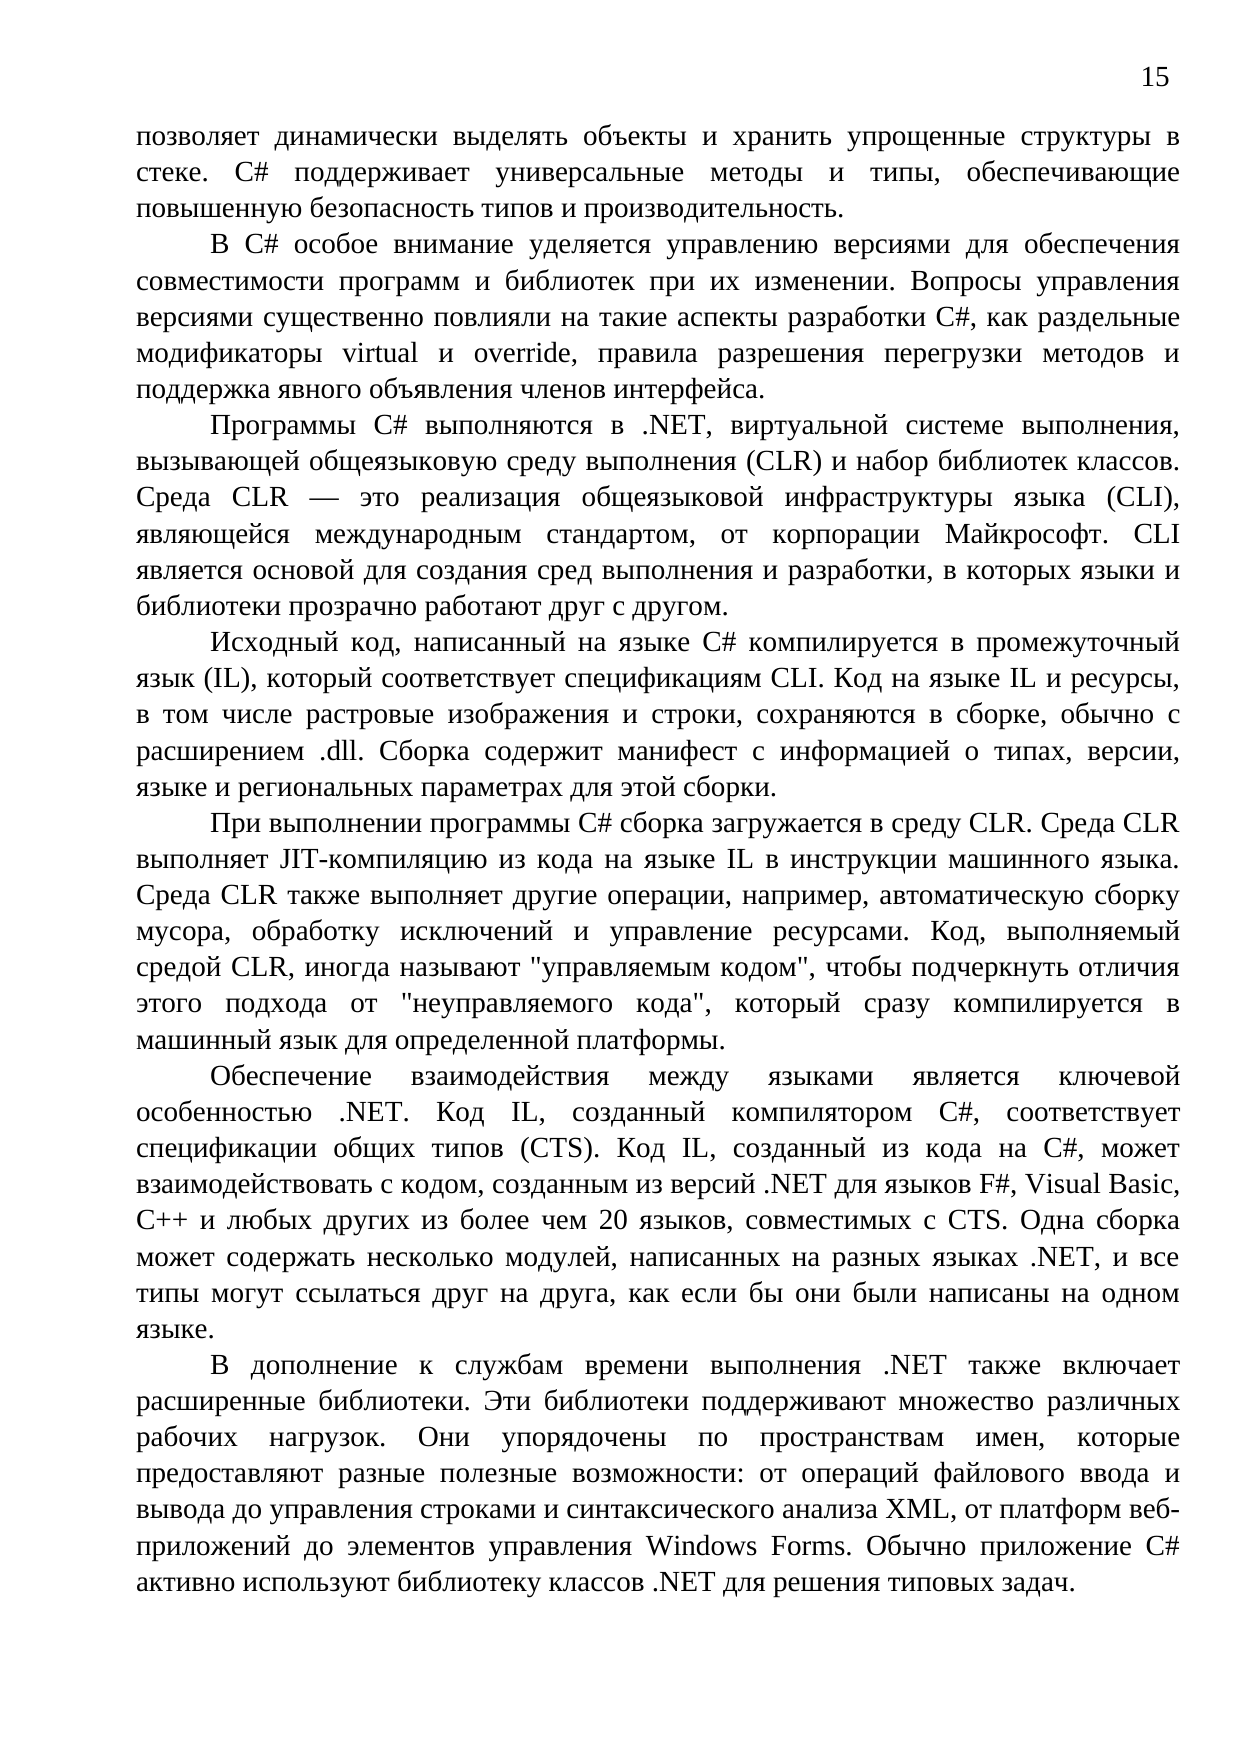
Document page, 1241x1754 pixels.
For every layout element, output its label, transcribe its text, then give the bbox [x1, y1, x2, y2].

text В дополнение к службам времени выполнения .NET также включает расширенные библиотеки. Эти библиотеки поддерживают множество различных рабочих нагрузок. Они упорядочены по пространствам имен, которые предоставляют разные полезные возможности: от операций файлового ввода и вывода до управления строками и синтаксического анализа XML, от платформ веб-приложений до элементов управления Windows Forms. Обычно приложение C# активно используют библиотеку классов .NET для решения типовых задач. [136, 1347, 1181, 1597]
text В C# особое внимание уделяется управлению версиями для обеспечения совместимости программ и библиотек при их изменении. Вопросы управления версиями существенно повлияли на такие аспекты разработки C#, как раздельные модификаторы virtual и override, правила разрешения перегрузки методов и поддержка явного объявления членов интерфейса. [136, 227, 1181, 405]
text Программы C# выполняются в .NET, виртуальной системе выполнения, вызывающей общеязыковую среду выполнения (CLR) и набор библиотек классов. Среда CLR — это реализация общеязыковой инфраструктуры языка (CLI), являющейся международным стандартом, от корпорации Майкрософт. CLI является основой для создания сред выполнения и разработки, в которых языки и библиотеки прозрачно работают друг с другом. [136, 407, 1181, 622]
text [136, 118, 1181, 224]
text Обеспечение взаимодействия между языками является ключевой особенностью .NET. Код IL, созданный компилятором C#, соответствует спецификации общих типов (CTS). Код IL, созданный из кода на C#, может взаимодействовать с кодом, созданным из версий .NET для языков F#, Visual Basic, C++ и любых других из более чем 20 языков, совместимых с CTS. Одна сборка может содержать несколько модулей, написанных на разных языках .NET, и все типы могут ссылаться друг на друга, как если бы они были написаны на одном языке. [136, 1058, 1181, 1344]
text Исходный код, написанный на языке C# компилируется в промежуточный язык (IL), который соответствует спецификациям CLI. Код на языке IL и ресурсы, в том числе растровые изображения и строки, сохраняются в сборке, обычно с расширением .dll. Сборка содержит манифест с информацией о типах, версии, языке и региональных параметрах для этой сборки. [136, 624, 1181, 802]
text При выполнении программы C# сборка загружается в среду CLR. Среда CLR выполняет JIT-компиляцию из кода на языке IL в инструкции машинного языка. Среда CLR также выполняет другие операции, например, автоматическую сборку мусора, обработку исключений и управление ресурсами. Код, выполняемый средой CLR, иногда называют "управляемым кодом", чтобы подчеркнуть отличия этого подхода от "неуправляемого кода", который сразу компилируется в машинный язык для определенной платформы. [136, 805, 1181, 1055]
